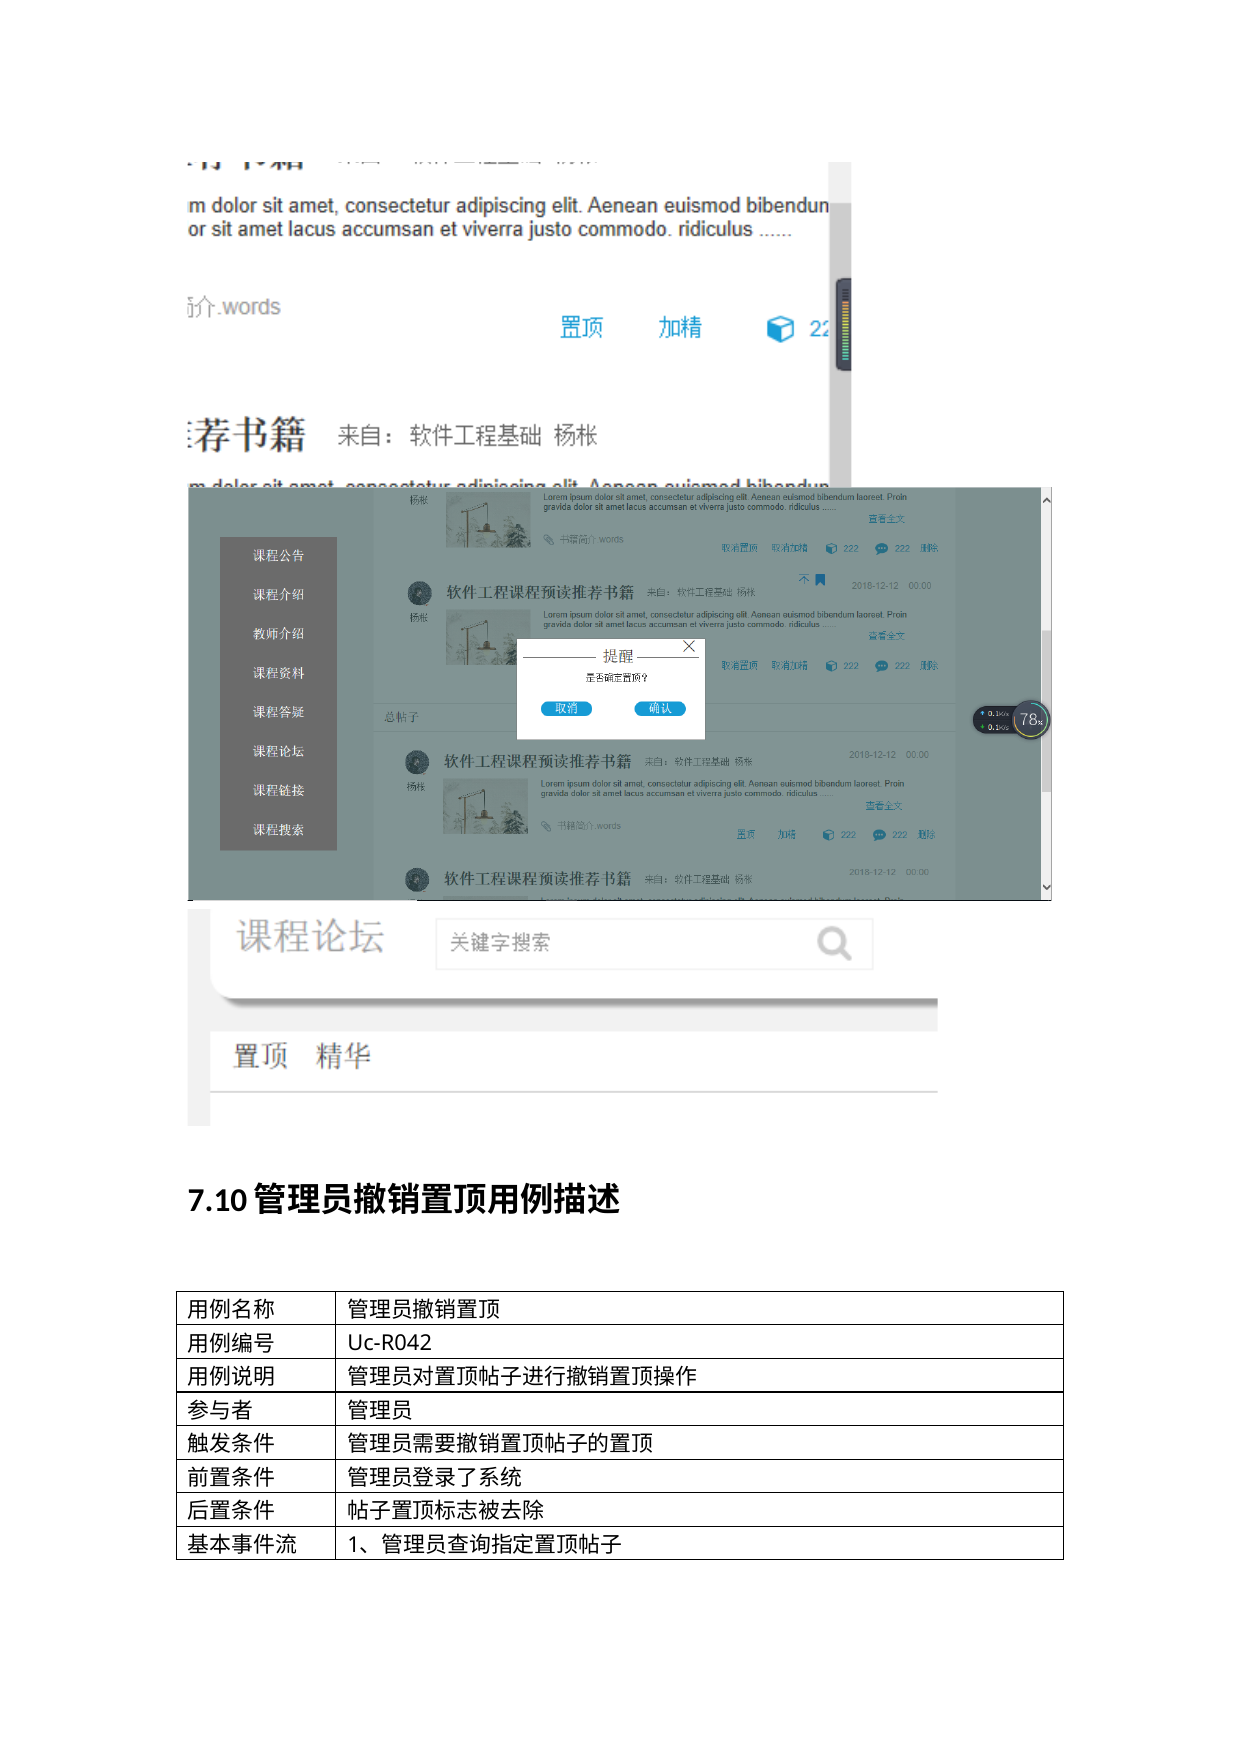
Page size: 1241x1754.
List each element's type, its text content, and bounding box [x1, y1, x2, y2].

table_cell 管理员需要撤销置顶帖子的置顶 [336, 1426, 1063, 1458]
table_cell 用例编号 [177, 1325, 335, 1358]
picture [187, 909, 938, 1126]
table_cell 管理员 [336, 1393, 1063, 1425]
table_header 管理员撤销置顶 [336, 1292, 1063, 1324]
table_cell 基本事件流 [177, 1527, 335, 1559]
table_cell 管理员对置顶帖子进行撤销置顶操作 [336, 1359, 1063, 1391]
table_cell 触发条件 [177, 1426, 335, 1458]
table_cell 用例说明 [177, 1359, 335, 1391]
table_cell 帖子置顶标志被去除 [336, 1493, 1063, 1526]
table_cell Uc-R042 [336, 1325, 1063, 1358]
table_cell 前置条件 [177, 1460, 335, 1492]
subtitle 7.10管理员撤销置顶用例描述 [187, 1164, 1053, 1229]
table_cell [336, 1527, 1063, 1559]
table_cell 参与者 [177, 1393, 335, 1425]
table_cell 后置条件 [177, 1493, 335, 1526]
picture [187, 162, 1052, 901]
table_header 用例名称 [177, 1292, 335, 1324]
table_cell 管理员登录了系统 [336, 1460, 1063, 1492]
